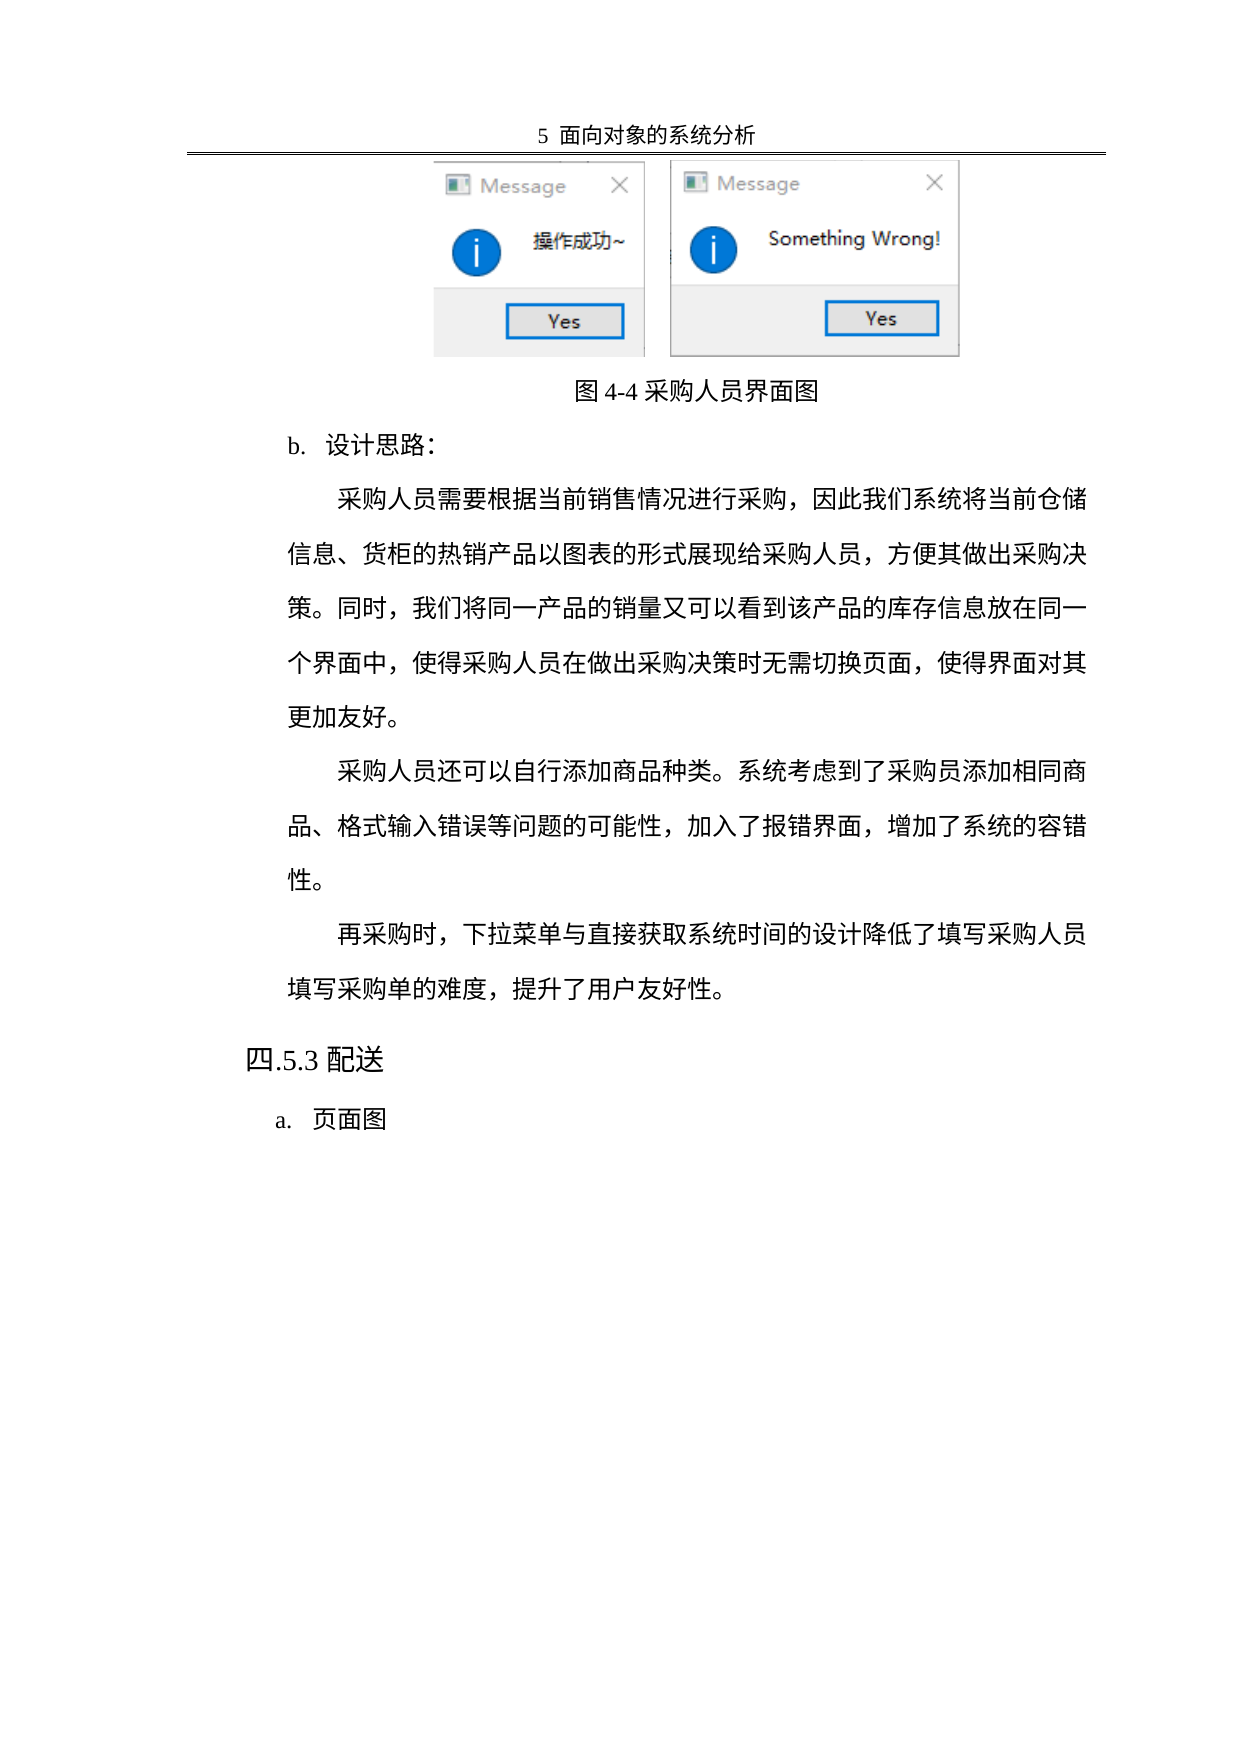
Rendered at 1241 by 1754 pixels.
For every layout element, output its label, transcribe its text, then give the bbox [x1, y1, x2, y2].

list 采购人员还可以自行添加商品种类。系统考虑到了采购员添加相同商品、格式输入错误等问题的可能性，加入了报错界面，增加了系统的容错性。 [287, 752, 1106, 897]
picture [670, 160, 960, 357]
list 采购人员需要根据当前销售情况进行采购，因此我们系统将当前仓储信息、货柜的热销产品以图表的形式展现给采购人员，方便其做出采购决策。同时，我们将同一产品的销量又可以看到该产品的库存信息放在同一个界面中，使得采购人员在做出采购决策时无需切换页面，使得界面对其更加友好。 [287, 480, 1106, 734]
subtitle 配送 [187, 1036, 1106, 1078]
list 设计思路： [287, 426, 1106, 462]
list 页面图 [275, 1099, 1106, 1136]
picture [433, 161, 645, 357]
list 图4-4 采购人员界面图 [287, 371, 1106, 407]
list 再采购时，下拉菜单与直接获取系统时间的设计降低了填写采购人员填写采购单的难度，提升了用户友好性。 [287, 915, 1106, 1006]
